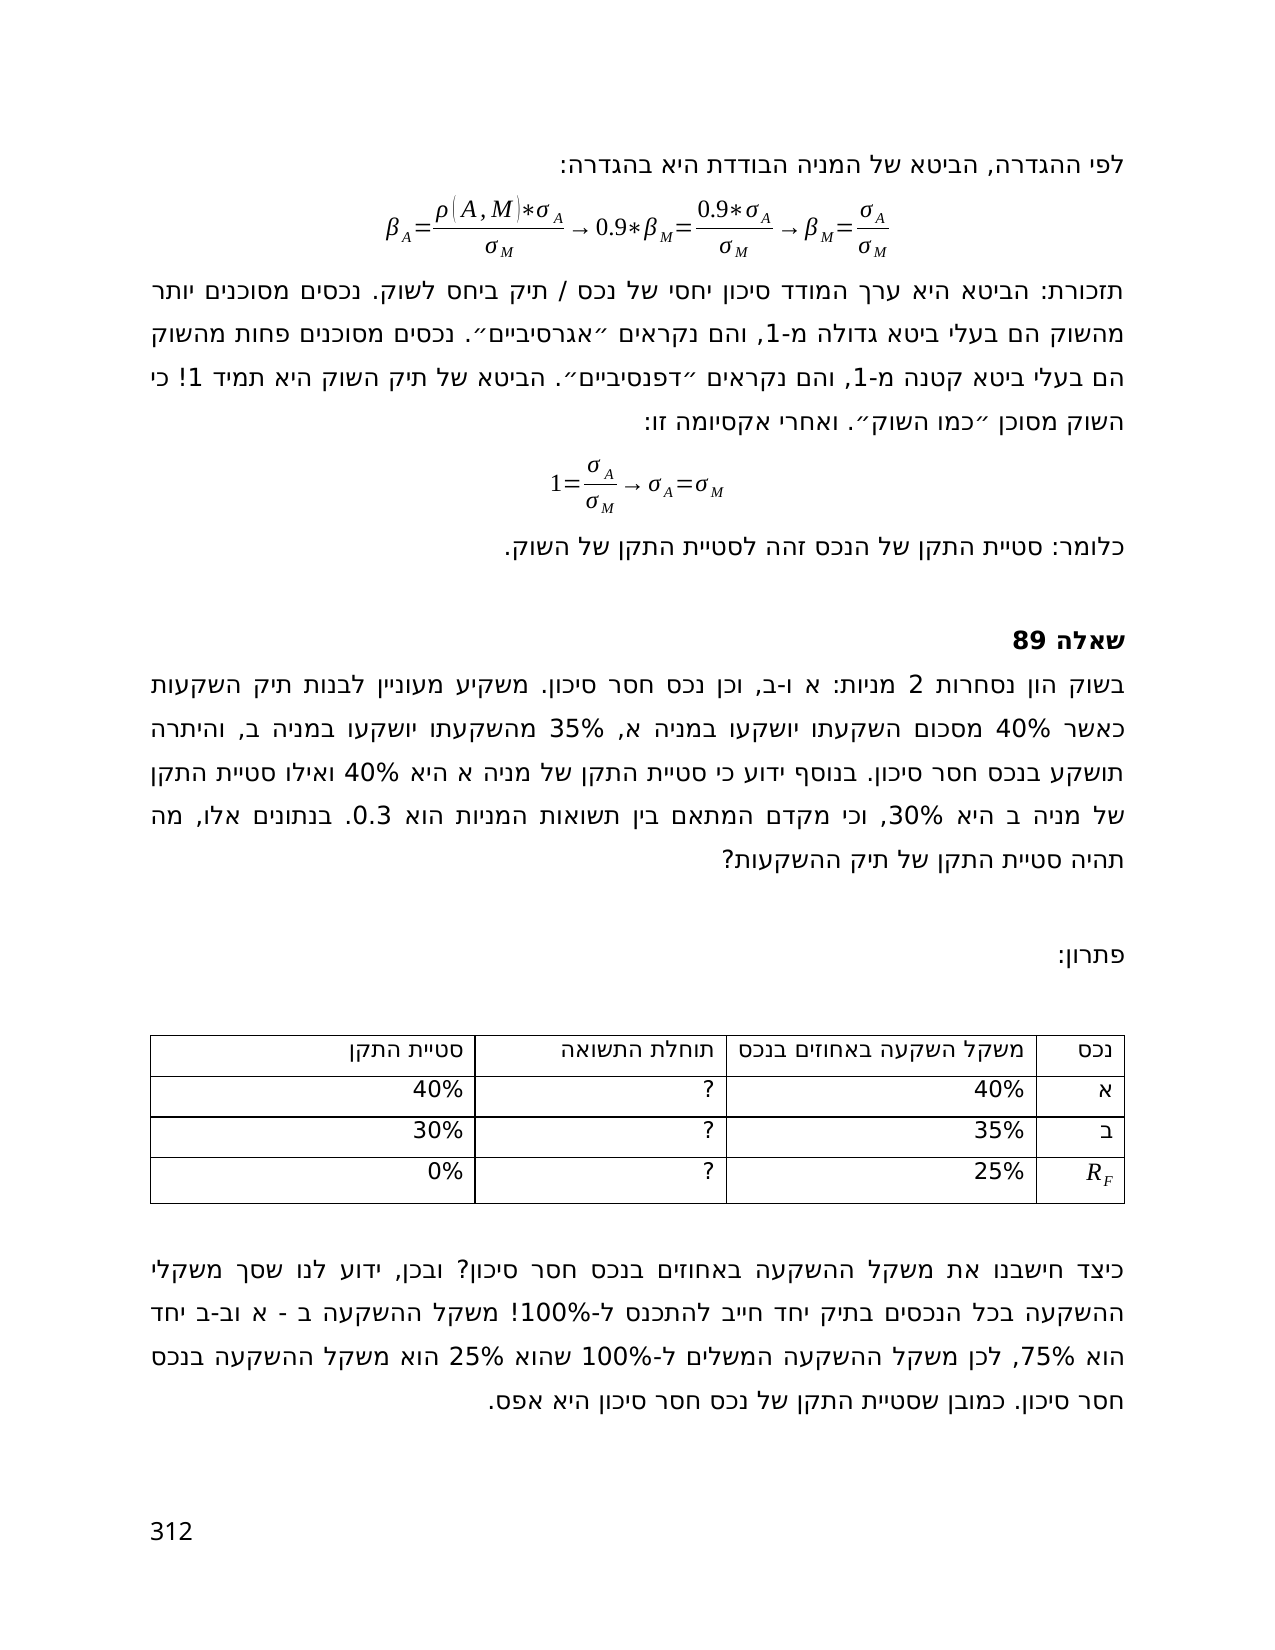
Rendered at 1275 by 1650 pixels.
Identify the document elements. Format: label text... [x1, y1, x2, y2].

text בשוק הון נסחרות 2 מניות: א ו-ב, וכן נכס חסר סיכון. משקיע מעוניין לבנות תיק השקעות כאשר 40% מסכום השקעתו יושקעו במניה א, 35% מהשקעתו יושקעו במניה ב, והיתרה תושקע בנכס חסר סיכון. בנוסף ידוע כי סטיית התקן של מניה א היא 40% ואילו סטיית התקן של מניה ב היא 30%, וכי מקדם המתאם בין תשואות המניות הוא 0.3. בנתונים אלו, מה תהיה סטיית התקן של תיק ההשקעות? [150, 670, 1125, 874]
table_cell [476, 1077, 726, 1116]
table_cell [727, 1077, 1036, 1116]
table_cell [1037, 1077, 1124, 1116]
text תזכורת: הביטא היא ערך המודד סיכון יחסי של נכס / תיק ביחס לשוק. נכסים מסוכנים יותר מהשוק הם בעלי ביטא גדולה מ-1, והם נקראים ״אגרסיביים״. נכסים מסוכנים פחות מהשוק הם בעלי ביטא קטנה מ-1, והם נקראים ״דפנסיביים״. הביטא של תיק השוק היא תמיד 1! כי השוק מסוכן ״כמו השוק״. ואחרי אקסיומה זו: [150, 276, 1125, 436]
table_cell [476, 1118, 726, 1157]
text שאלה 89 [150, 626, 1125, 656]
text פתרון: [150, 940, 1125, 969]
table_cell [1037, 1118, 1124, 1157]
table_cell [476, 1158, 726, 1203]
text לפי ההגדרה, הביטא של המניה הבודדת היא בהגדרה: [150, 150, 1125, 179]
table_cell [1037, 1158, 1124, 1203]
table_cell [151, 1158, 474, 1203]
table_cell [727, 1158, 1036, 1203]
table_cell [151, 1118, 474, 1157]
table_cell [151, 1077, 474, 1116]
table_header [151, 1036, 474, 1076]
text כלומר: סטיית התקן של הנכס זהה לסטיית התקן של השוק. [150, 532, 1125, 561]
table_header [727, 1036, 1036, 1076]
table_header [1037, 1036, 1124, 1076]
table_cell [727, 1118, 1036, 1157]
text כיצד חישבנו את משקל ההשקעה באחוזים בנכס חסר סיכון? ובכן, ידוע לנו שסך משקלי ההשקעה בכל הנכסים בתיק יחד חייב להתכנס ל-100%! משקל ההשקעה ב - א וב-ב יחד הוא 75%, לכן משקל ההשקעה המשלים ל-100% שהוא 25% הוא משקל ההשקעה בנכס חסר סיכון. כמובן שסטיית התקן של נכס חסר סיכון היא אפס. [150, 1255, 1125, 1415]
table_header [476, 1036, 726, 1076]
